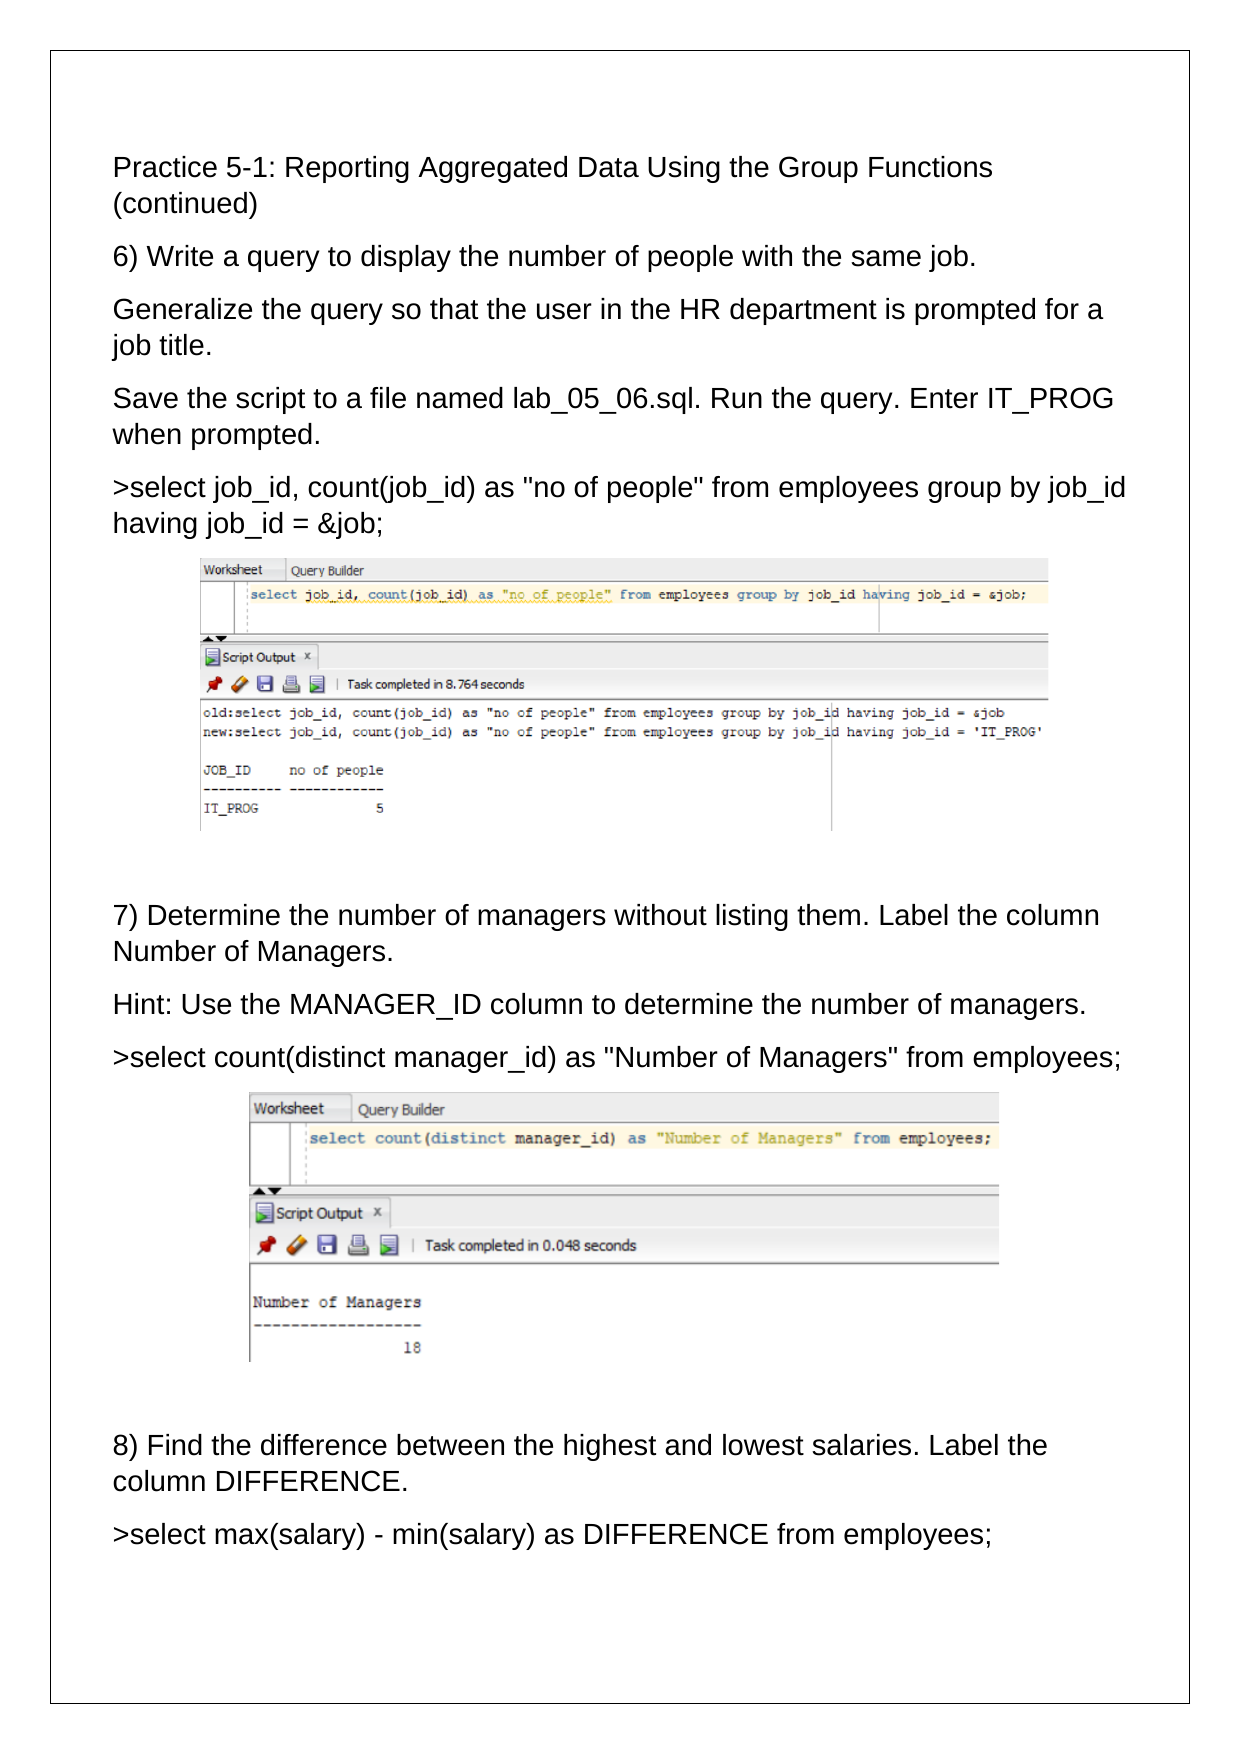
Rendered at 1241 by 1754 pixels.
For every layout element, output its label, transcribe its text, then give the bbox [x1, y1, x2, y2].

text Save the script to a file named lab_05_06.sql. Run the query. Enter IT_PROG when prompted. [112, 381, 1128, 450]
text Practice 5-1: Reporting Aggregated Data Using the Group Functions (continued) [112, 150, 1128, 220]
text Hint: Use the MANAGER_ID column to determine the number of managers. [112, 987, 1128, 1020]
text 6) Write a query to display the number of people with the same job. [112, 239, 1128, 272]
text >select max(salary) - min(salary) as DIFFERENCE from employees; [112, 1517, 1128, 1551]
text >select job_id, count(job_id) as "no of people" from employees group by job_id having job_id = &job; [112, 470, 1128, 539]
text 8) Find the difference between the highest and lowest salaries. Label the column DIFFERENCE. [112, 1428, 1128, 1498]
text Generalize the query so that the user in the HR department is prompted for a job title. [112, 292, 1128, 361]
text 7) Determine the number of managers without listing them. Label the column Number of Managers. [112, 898, 1128, 967]
text >select count(distinct manager_id) as "Number of Managers" from employees; [112, 1039, 1128, 1073]
